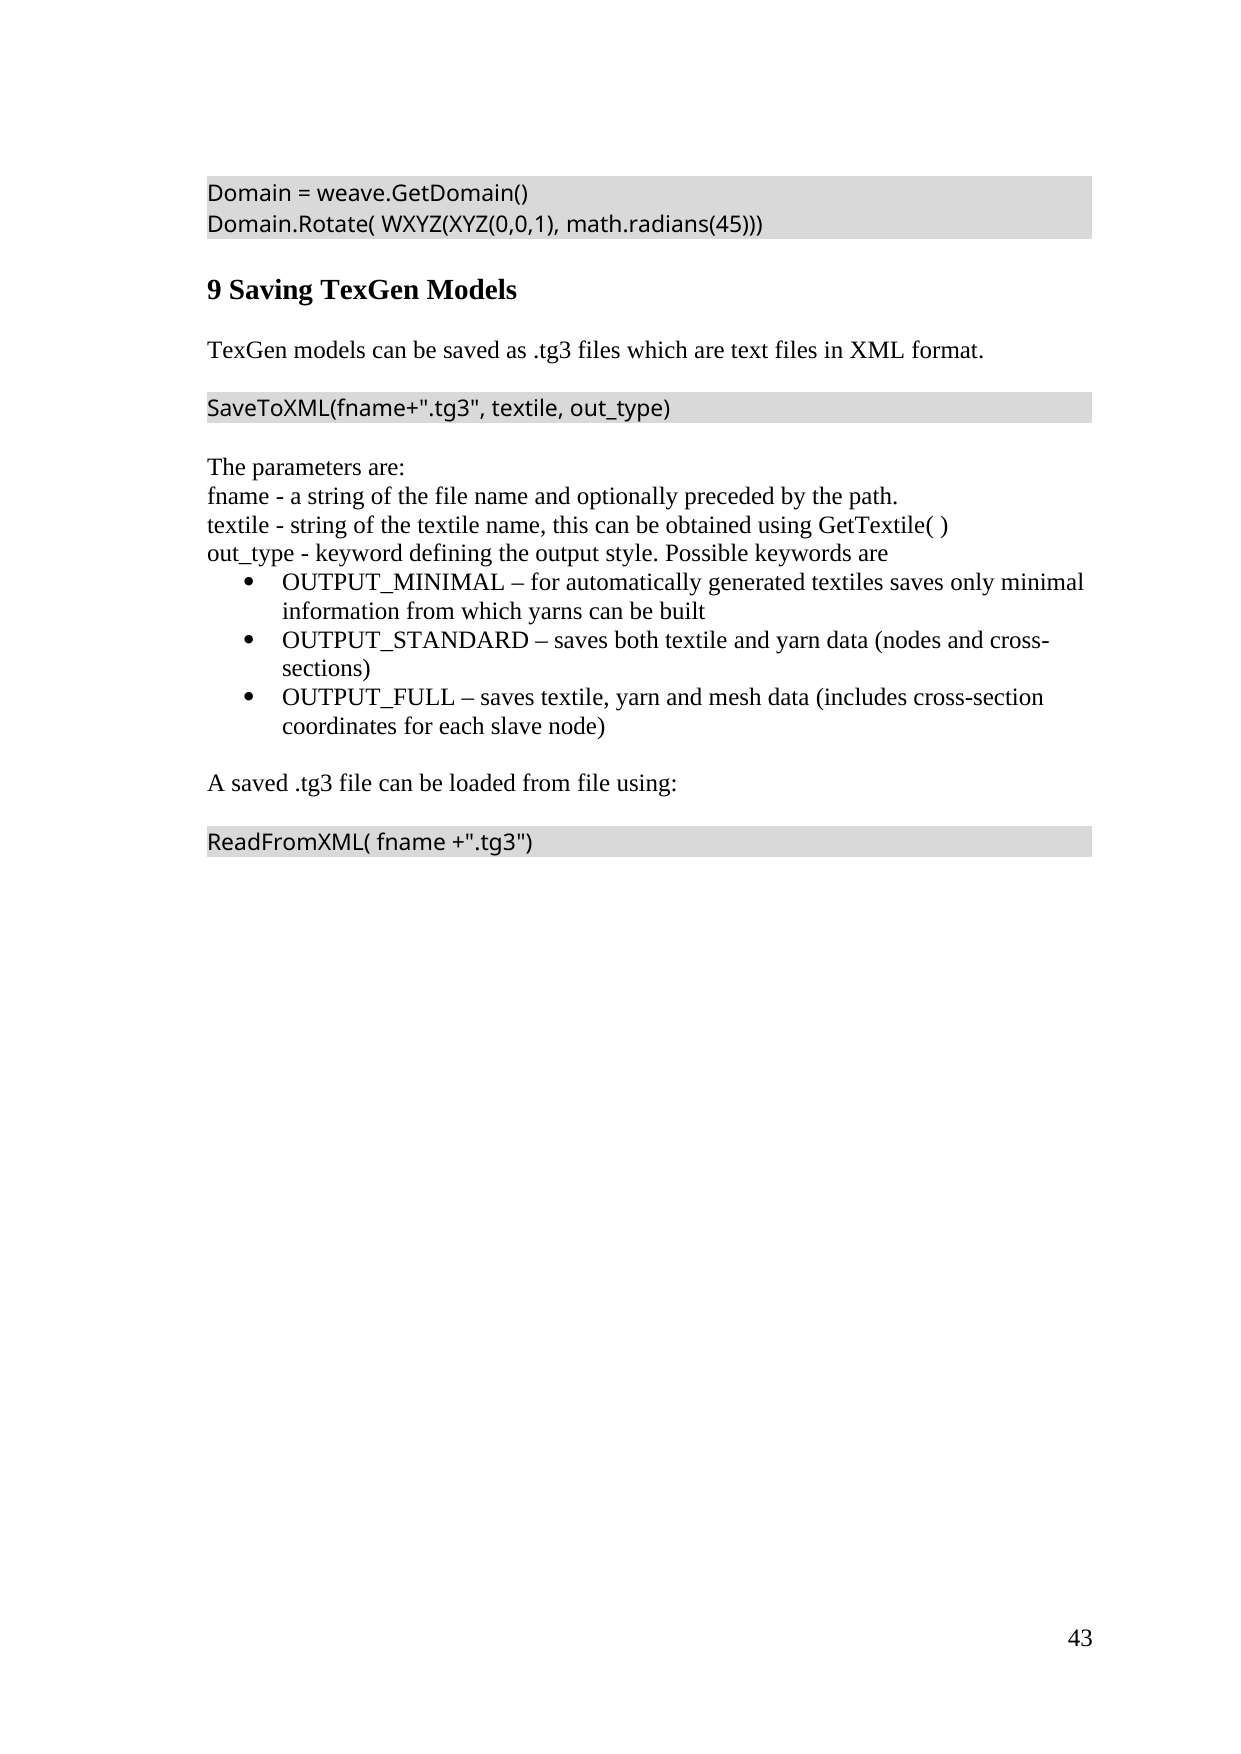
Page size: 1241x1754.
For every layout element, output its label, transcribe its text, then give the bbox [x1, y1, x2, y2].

text Domain = weave.GetDomain() [207, 176, 1092, 208]
text ReadFromXML( fname +".tg3") [207, 826, 1092, 857]
text A saved .tg3 file can be loaded from file using: [207, 768, 1092, 797]
text fname - a string of the file name and optionally preceded by the path. [207, 481, 1092, 510]
subtitle 9 Saving TexGen Models [207, 272, 1092, 306]
list OUTPUT_STANDARD – saves both textile and yarn data (nodes and cross-sections) [244, 625, 1092, 682]
text The parameters are: [207, 452, 1092, 481]
text SaveToXML(fname+".tg3", textile, out_type) [207, 392, 1092, 423]
text Domain.Rotate( WXYZ(XYZ(0,0,1), math.radians(45))) [207, 208, 1092, 239]
list OUTPUT_MINIMAL – for automatically generated textiles saves only minimal information from which yarns can be built [244, 567, 1092, 625]
text out_type - keyword defining the output style. Possible keywords are [207, 538, 1092, 567]
text TexGen models can be saved as .tg3 files which are text files in XML format. [207, 335, 1092, 363]
text textile - string of the textile name, this can be obtained using GetTextile( ) [207, 510, 1092, 538]
list OUTPUT_FULL – saves textile, yarn and mesh data (includes cross-section coordinates for each slave node) [244, 682, 1092, 740]
